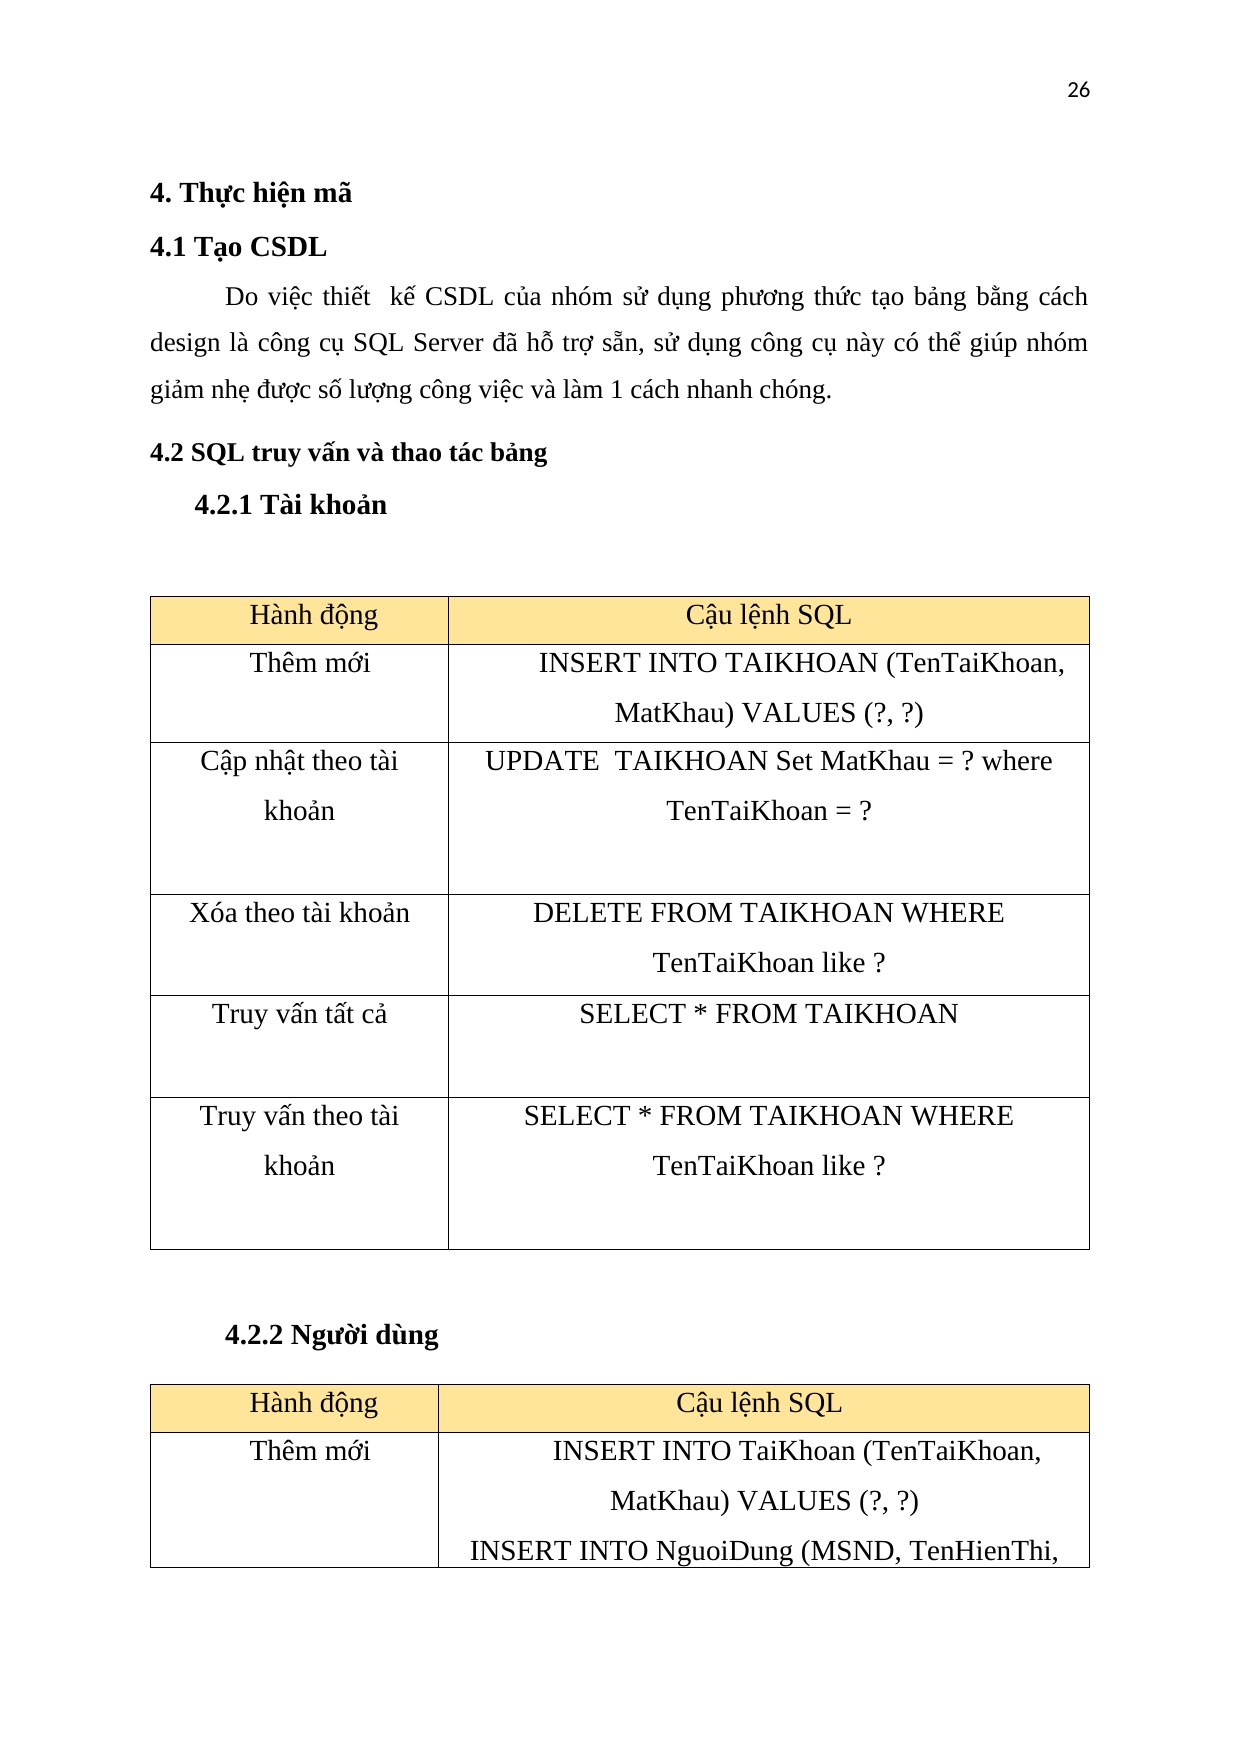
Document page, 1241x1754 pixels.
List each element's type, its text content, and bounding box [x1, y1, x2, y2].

subtitle 4.2.1 Tài khoản [150, 487, 1090, 521]
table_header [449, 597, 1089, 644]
subtitle 4.1 Tạo CSDL [150, 229, 1090, 263]
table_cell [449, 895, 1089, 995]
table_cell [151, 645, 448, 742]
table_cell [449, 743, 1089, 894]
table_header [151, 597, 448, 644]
subtitle 4.2 SQL truy vấn và thao tác bảng [150, 436, 1090, 468]
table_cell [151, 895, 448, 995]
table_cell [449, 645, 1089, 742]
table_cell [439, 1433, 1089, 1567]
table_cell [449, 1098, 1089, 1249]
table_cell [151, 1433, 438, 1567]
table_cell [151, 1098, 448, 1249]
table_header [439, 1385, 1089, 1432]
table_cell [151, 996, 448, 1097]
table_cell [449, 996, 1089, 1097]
subtitle 4. Thực hiện mã [150, 175, 1090, 208]
text 4.2.2 Người dùng [150, 1317, 1090, 1350]
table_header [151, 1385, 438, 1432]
text Do việc thiết kế CSDL của nhóm sử dụng phương thức tạo bảng bằng cách design là công cụ SQL Server đã hỗ trợ sẵn, sử dụng công cụ này có thể giúp nhóm giảm nhẹ được số lượng công việc và làm 1 cách nhanh chóng. [150, 280, 1090, 404]
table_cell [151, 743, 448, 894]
